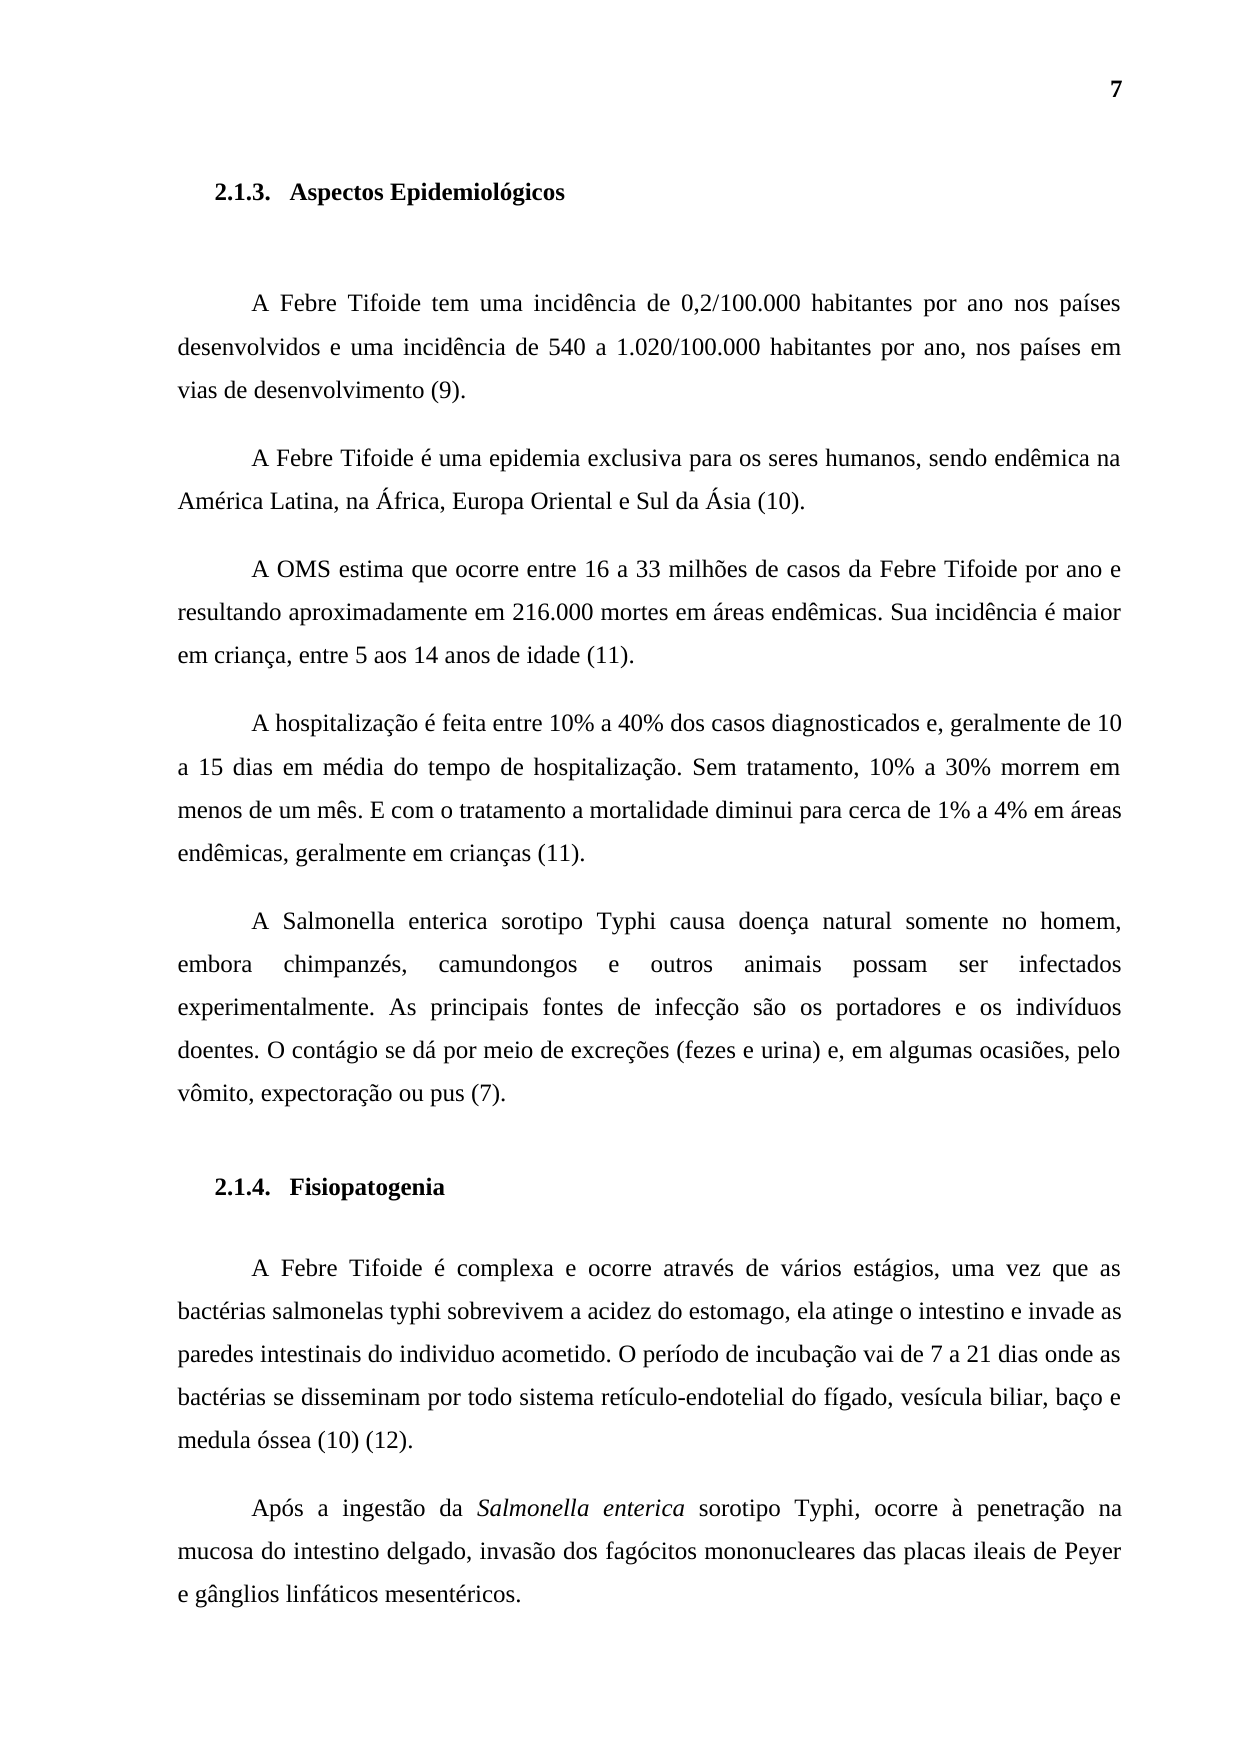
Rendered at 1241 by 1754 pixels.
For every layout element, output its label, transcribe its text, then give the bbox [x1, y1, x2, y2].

subtitle Aspectos Epidemiológicos [214, 177, 1122, 206]
text A Febre Tifoide é uma epidemia exclusiva para os seres humanos, sendo endêmica na América Latina, na África, Europa Oriental e Sul da Ásia. [177, 443, 1122, 515]
text Após a ingestão da Salmonella enterica sorotipo Typhi, ocorre à penetração na mucosa do intestino delgado, invasão dos fagócitos mononucleares das placas ileais de Peyer e gânglios linfáticos mesentéricos. [177, 1493, 1122, 1608]
text A hospitalização é feita entre 10% a 40% dos casos diagnosticados e, geralmente de 10 a 15 dias em média do tempo de hospitalização. Sem tratamento, 10% a 30% morrem em menos de um mês. E com o tratamento a mortalidade diminui para cerca de 1% a 4% em áreas endêmicas, geralmente em crianças. [177, 708, 1122, 867]
subtitle Fisiopatogenia [214, 1172, 1122, 1200]
text A Salmonella enterica sorotipo Typhi causa doença natural somente no homem, embora chimpanzés, camundongos e outros animais possam ser infectados experimentalmente. As principais fontes de infecção são os portadores e os indivíduos doentes. O contágio se dá por meio de excreções (fezes e urina) e, em algumas ocasiões, pelo vômito, expectoração ou pus . [177, 906, 1122, 1107]
text A Febre Tifoide tem uma incidência de 0,2/100.000 habitantes por ano nos países desenvolvidos e uma incidência de 540 a 1.020/100.000 habitantes por ano, nos países em vias de desenvolvimento. [177, 288, 1122, 403]
text A Febre Tifoide é complexa e ocorre através de vários estágios, uma vez que as bactérias salmonelas typhi sobrevivem a acidez do estomago, ela atinge o intestino e invade as paredes intestinais do individuo acometido. O período de incubação vai de 7 a 21 dias onde as bactérias se disseminam por todo sistema retículo-endotelial do fígado, vesícula biliar, baço e medula óssea. [177, 1253, 1122, 1454]
text A OMS estima que ocorre entre 16 a 33 milhões de casos da Febre Tifoide por ano e resultando aproximadamente em 216.000 mortes em áreas endêmicas. Sua incidência é maior em criança, entre 5 aos 14 anos de idade. [177, 554, 1122, 669]
